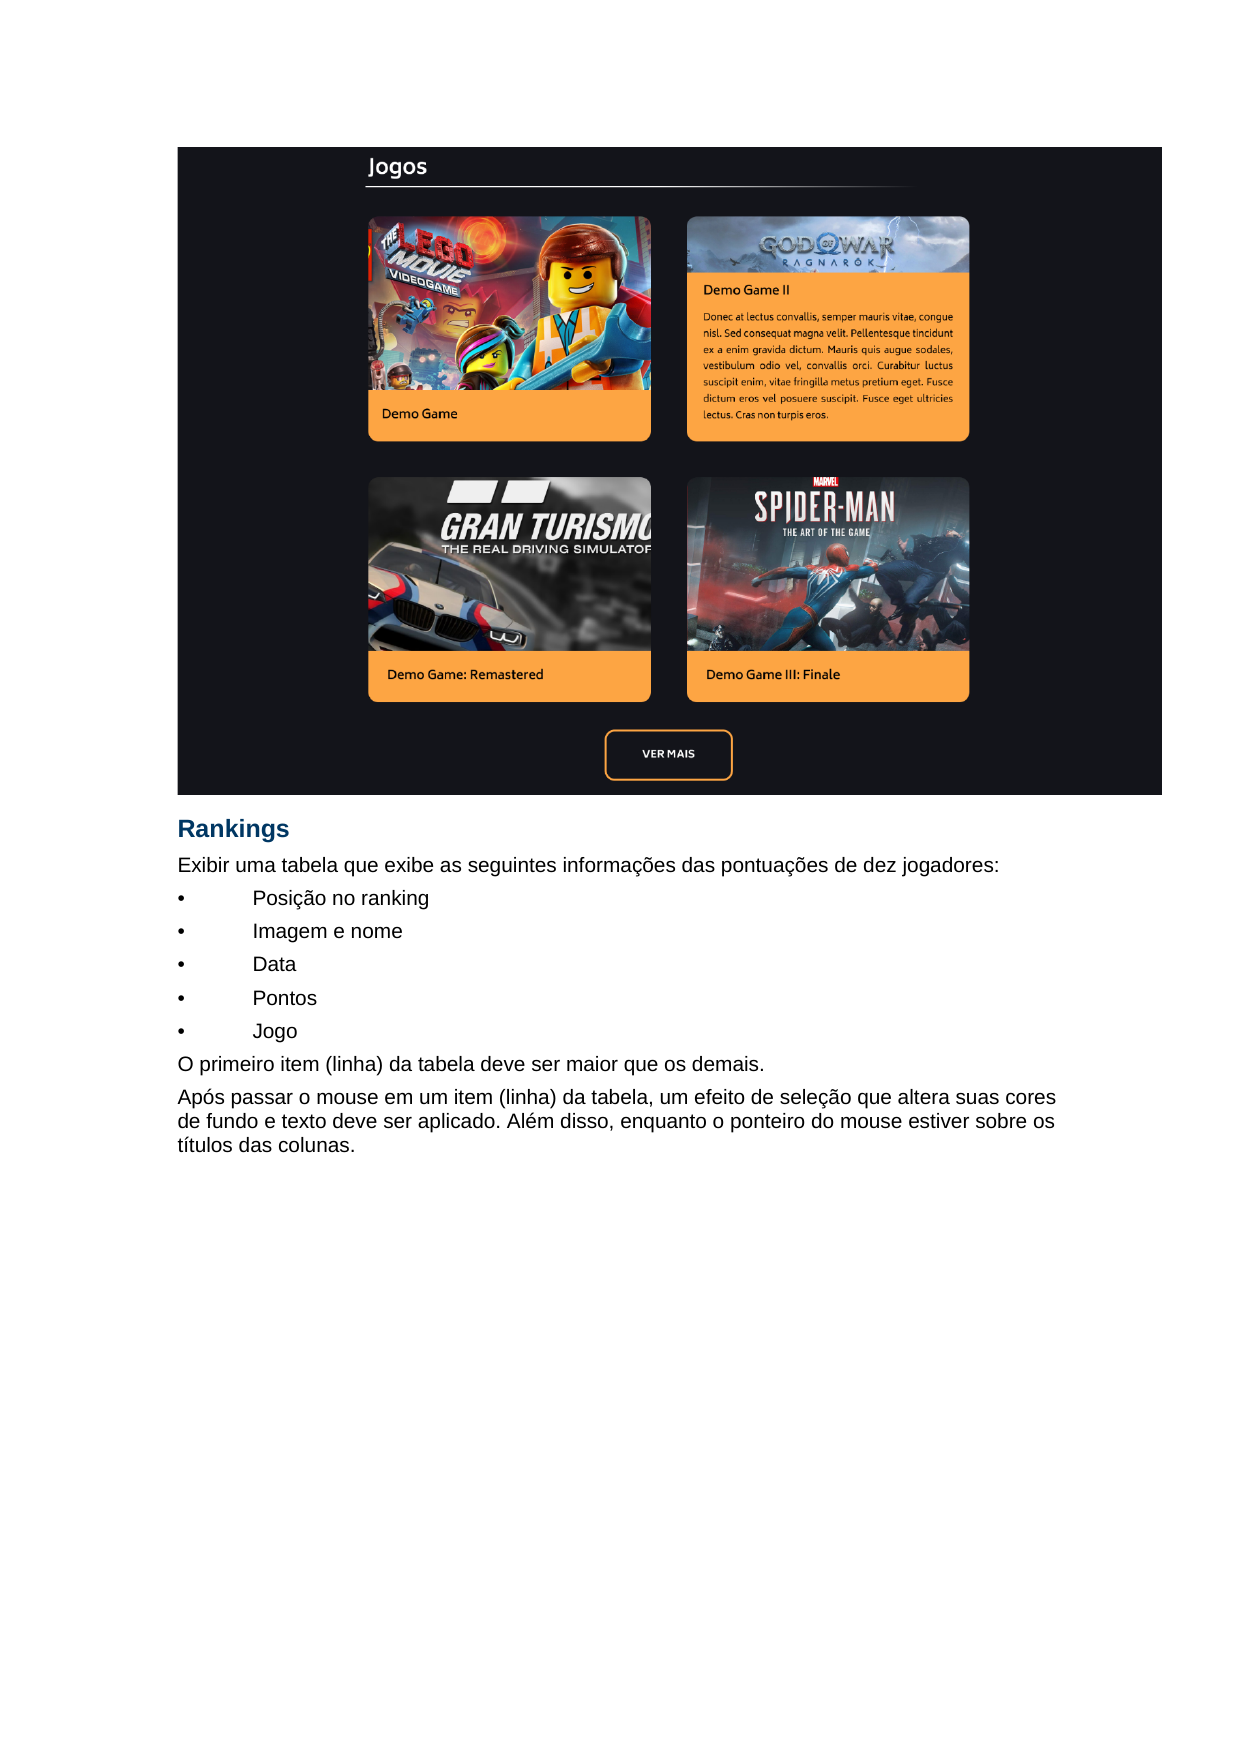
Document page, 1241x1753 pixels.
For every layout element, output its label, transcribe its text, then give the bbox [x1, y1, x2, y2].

text • Posição no ranking [177, 886, 1063, 910]
text O primeiro item (linha) da tabela deve ser maior que os demais. [177, 1052, 1063, 1076]
text • Imagem e nome [177, 919, 1063, 943]
text • Jogo [177, 1019, 1063, 1043]
text Rankings [177, 814, 1063, 843]
text • Pontos [177, 985, 1063, 1009]
picture [177, 147, 1162, 795]
text Exibir uma tabela que exibe as seguintes informações das pontuações de dez jogadores: [177, 852, 1063, 876]
text • Data [177, 952, 1063, 976]
text Após passar o mouse em um item (linha) da tabela, um efeito de seleção que altera suas cores de fundo e texto deve ser aplicado. Além disso, enquanto o ponteiro do mouse estiver sobre os títulos das colunas. [177, 1085, 1063, 1157]
